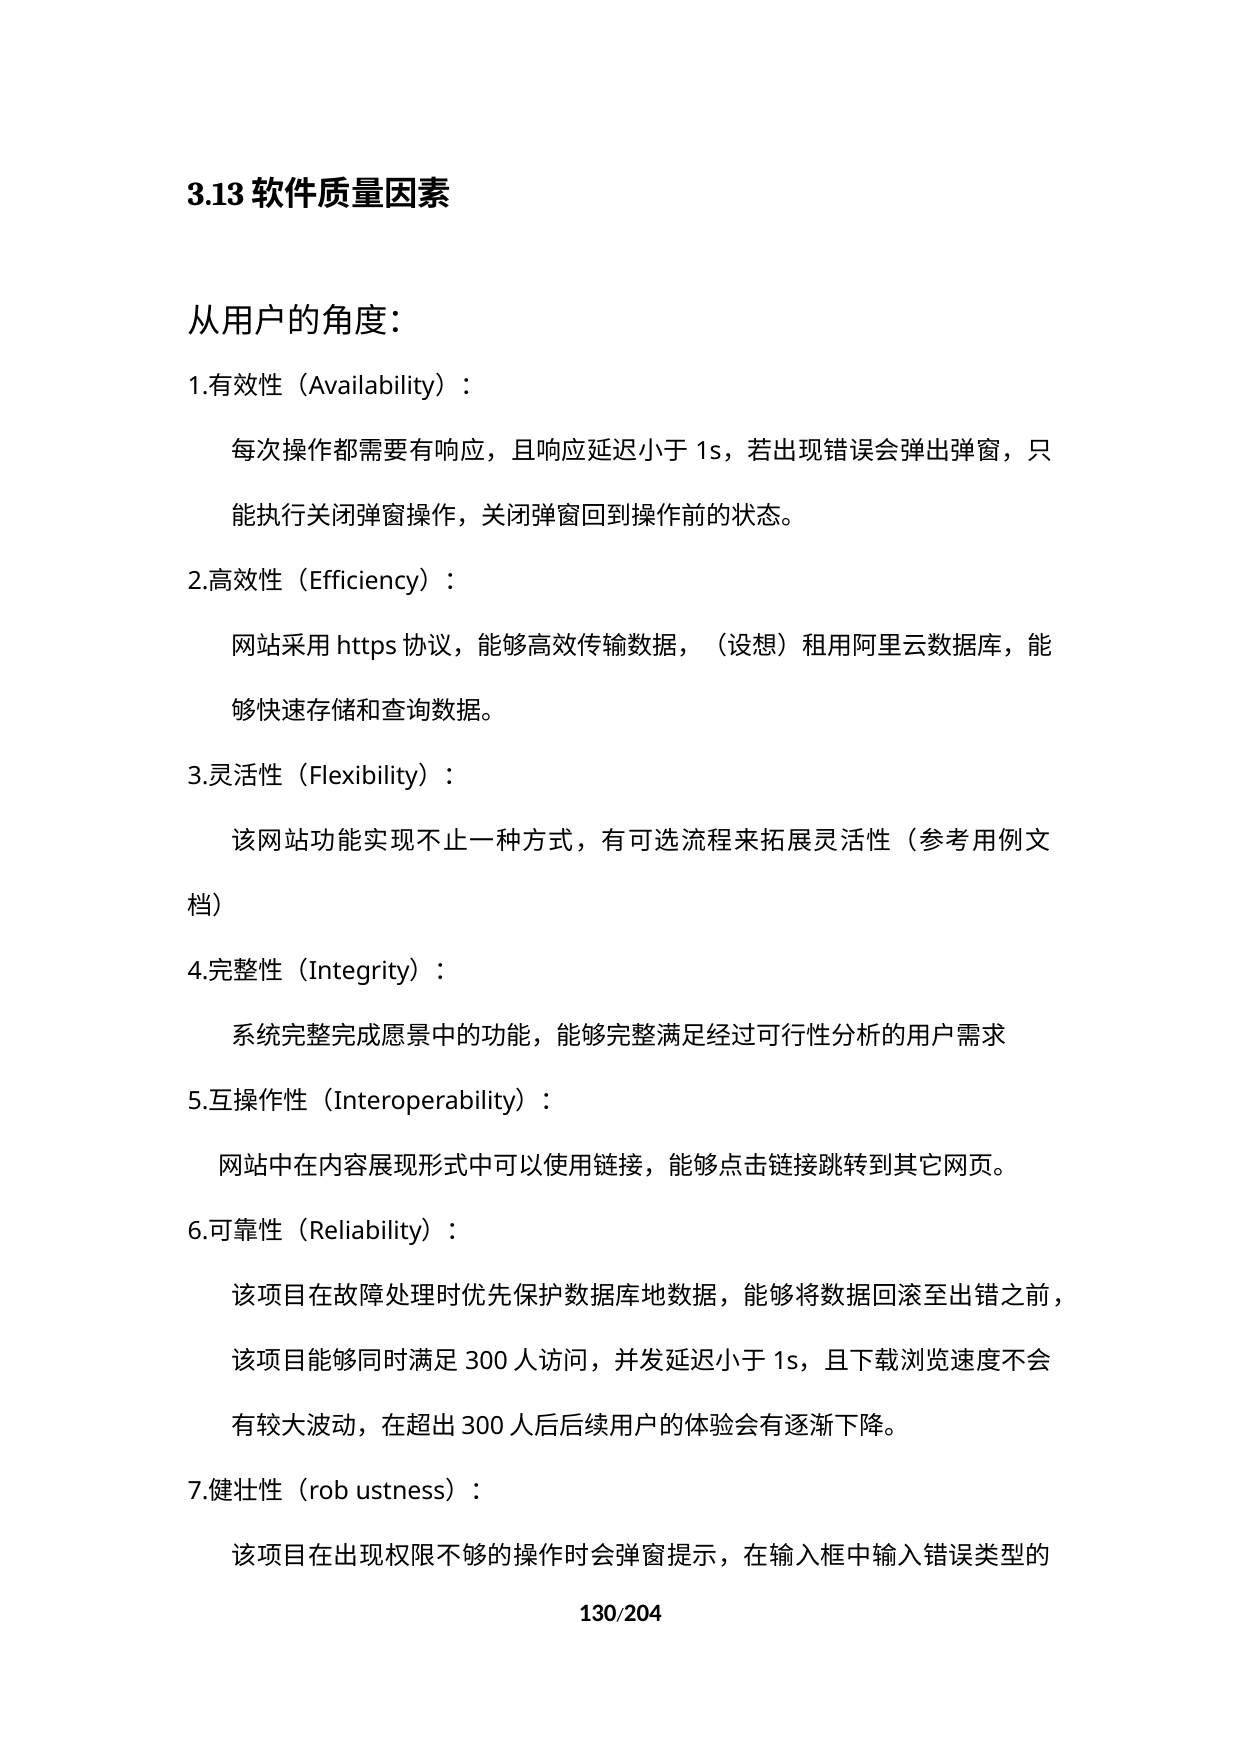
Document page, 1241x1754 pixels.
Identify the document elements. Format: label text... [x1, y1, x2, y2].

text 6.可靠性（Reliability）： [187, 1196, 1053, 1261]
text 2.高效性（Efficiency）： [187, 546, 1053, 611]
text 7.健壮性（rob ustness）： [187, 1456, 1053, 1521]
text 网站采用https协议，能够高效传输数据，（设想）租用阿里云数据库，能够快速存储和查询数据。 [231, 611, 1053, 741]
text 该项目在故障处理时优先保护数据库地数据，能够将数据回滚至出错之前，该项目能够同时满足300人访问，并发延迟小于1s，且下载浏览速度不会有较大波动，在超出300人后后续用户的体验会有逐渐下降。 [231, 1261, 1053, 1456]
subtitle 3.13软件质量因素 [187, 158, 1053, 223]
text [231, 1521, 1053, 1586]
text 4.完整性（Integrity）： [187, 936, 1053, 1001]
text 该网站功能实现不止一种方式，有可选流程来拓展灵活性（参考用例文档） [187, 806, 1053, 936]
text 网站中在内容展现形式中可以使用链接，能够点击链接跳转到其它网页。 [219, 1131, 1053, 1196]
text 1.有效性（Availability）： [187, 351, 1053, 416]
text 5.互操作性（Interoperability）： [187, 1066, 1053, 1131]
text 3.灵活性（Flexibility）： [187, 741, 1053, 806]
text 系统完整完成愿景中的功能，能够完整满足经过可行性分析的用户需求 [187, 1001, 1053, 1066]
text 每次操作都需要有响应，且响应延迟小于1s，若出现错误会弹出弹窗，只能执行关闭弹窗操作，关闭弹窗回到操作前的状态。 [231, 416, 1053, 546]
text 从用户的角度： [187, 286, 1053, 351]
